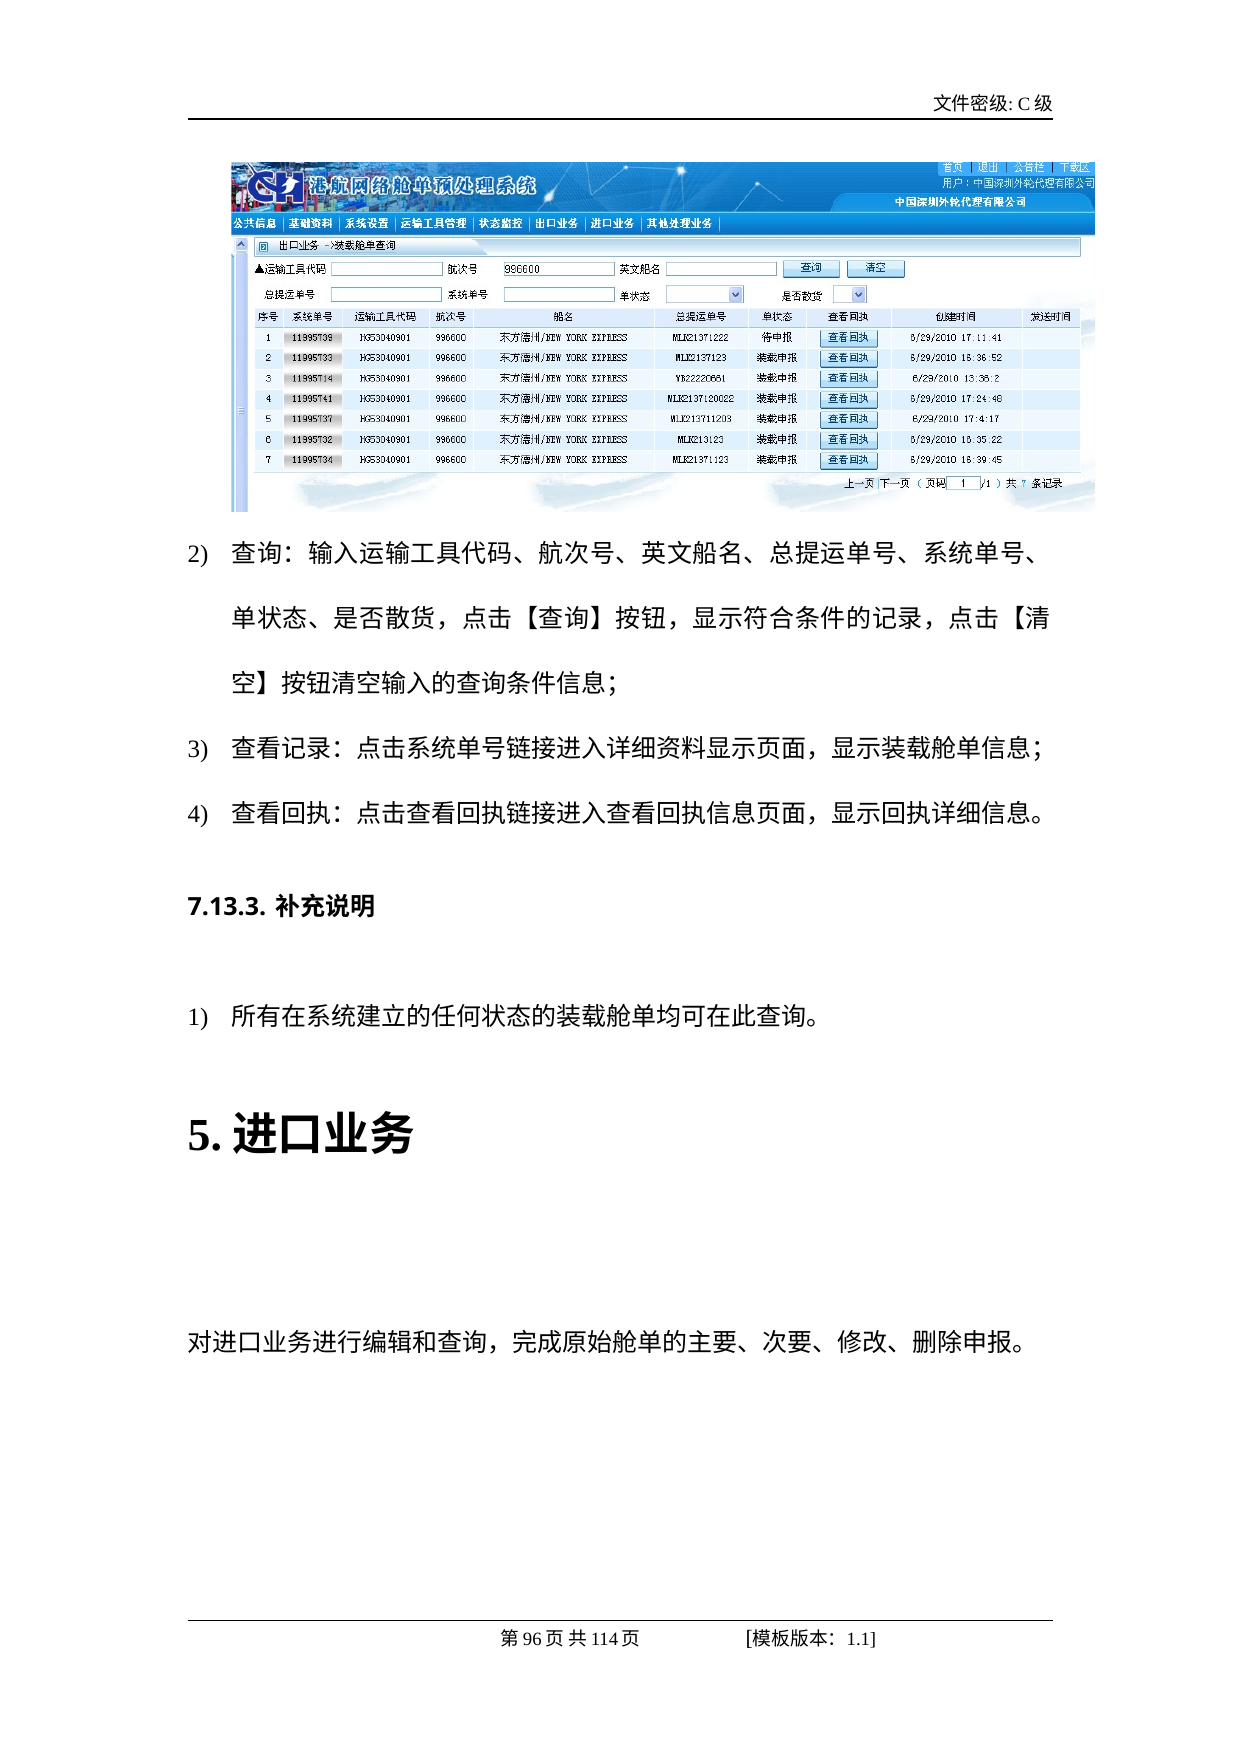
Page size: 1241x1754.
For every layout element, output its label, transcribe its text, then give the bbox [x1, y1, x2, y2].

subtitle 补充说明 [187, 872, 1053, 937]
list 查看记录：点击系统单号链接进入详细资料显示页面，显示装载舱单信息； [187, 714, 1053, 779]
list 查询：输入运输工具代码、航次号、英文船名、总提运单号、系统单号、单状态、是否散货，点击【查询】按钮，显示符合条件的记录，点击【清空】按钮清空输入的查询条件信息； [187, 519, 1053, 714]
picture [231, 162, 1096, 512]
list 查看回执：点击查看回执链接进入查看回执信息页面，显示回执详细信息。 [187, 779, 1053, 844]
text 对进口业务进行编辑和查询，完成原始舱单的主要、次要、修改、删除申报。 [187, 1308, 1053, 1373]
list 所有在系统建立的任何状态的装载舱单均可在此查询。 [187, 982, 1053, 1047]
subtitle 进口业务 [187, 1082, 1053, 1180]
